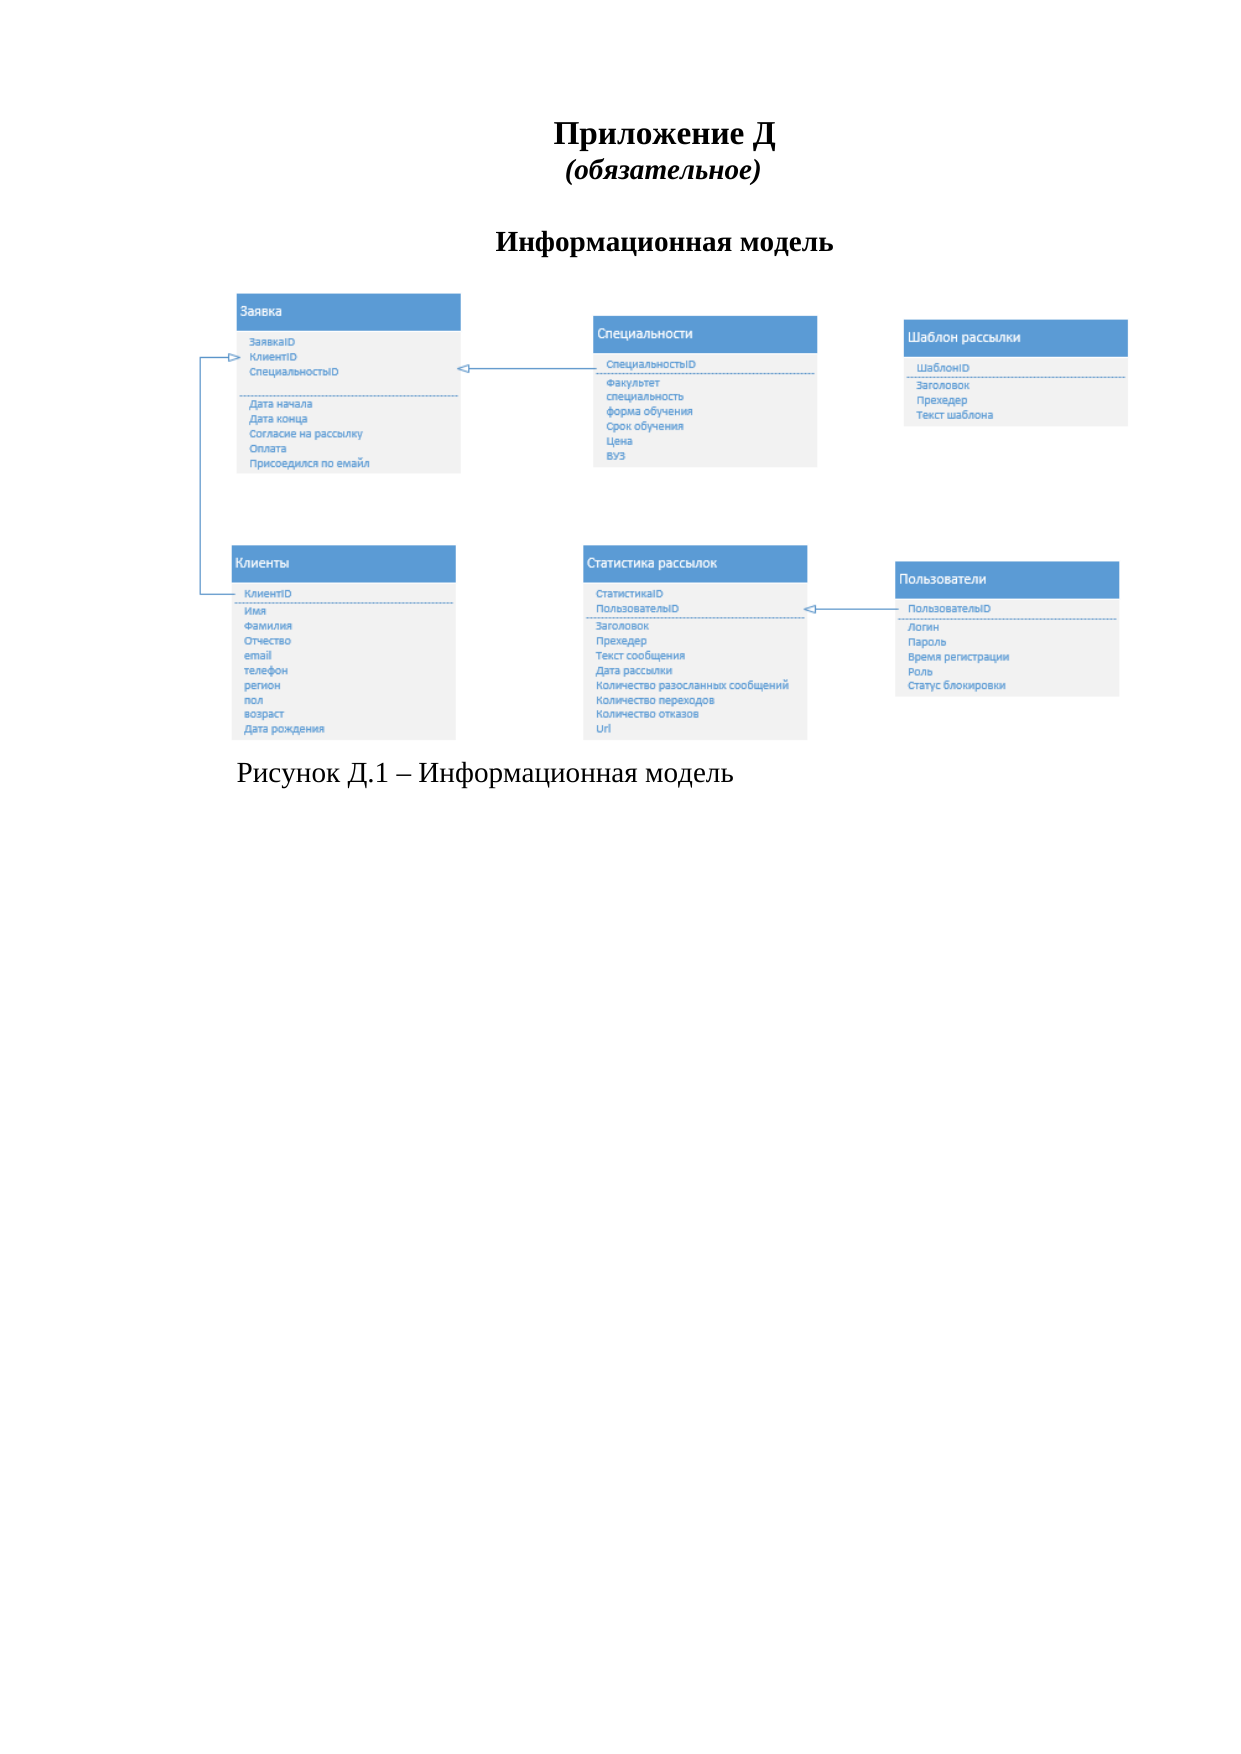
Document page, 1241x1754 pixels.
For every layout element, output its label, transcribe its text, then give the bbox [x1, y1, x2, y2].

picture [196, 291, 1133, 755]
text Рисунок Д.1 – Информационная модель [148, 755, 1181, 788]
subtitle Приложение Д (обязательное) Информационная модель [148, 114, 1181, 257]
